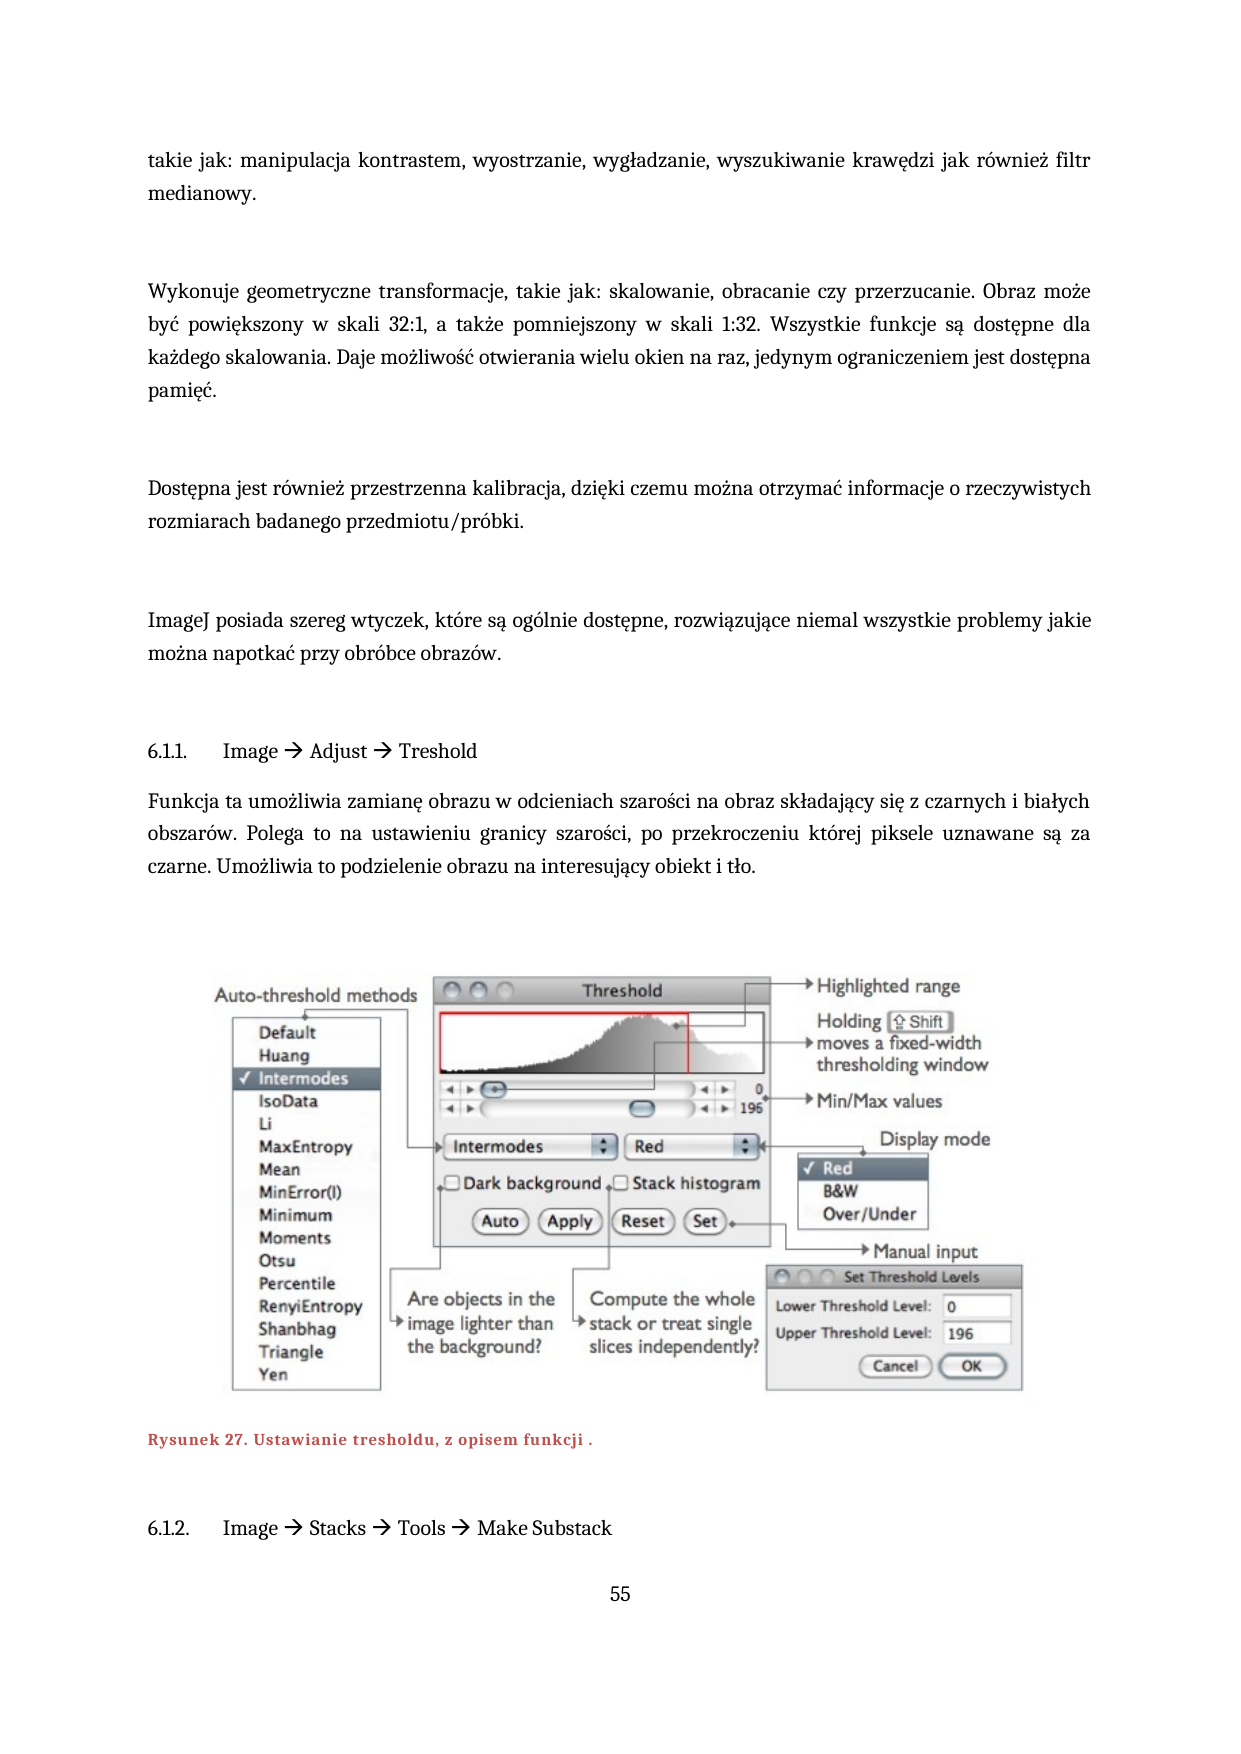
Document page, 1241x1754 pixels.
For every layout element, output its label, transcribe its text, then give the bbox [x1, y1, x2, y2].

text Dostępna jest również przestrzenna kalibracja, dzięki czemu można otrzymać informacje o rzeczywistych rozmiarach badanego przedmiotu/próbki. [148, 476, 1092, 534]
text Funkcja ta umożliwia zamianę obrazu w odcieniach szarości na obraz składający się z czarnych i białych obszarów. Polega to na ustawieniu granicy szarości, po przekroczeniu której piksele uznawane są za czarne. Umożliwia to podzielenie obrazu na interesujący obiekt i tło. [148, 788, 1092, 879]
list Image Adjust Treshold [148, 739, 1092, 764]
text Wykonuje geometryczne transformacje, takie jak: skalowanie, obracanie czy przerzucanie. Obraz może być powiększony w skali 32:1, a także pomniejszony w skali 1:32. Wszystkie funkcje są dostępne dla każdego skalowania. Daje możliwość otwierania wielu okien na raz, jedynym ograniczeniem jest dostępna pamięć. [148, 279, 1092, 402]
list Image Stacks Tools Make Substack [148, 1515, 1092, 1541]
text ImageJ posiada szereg wtyczek, które są ogólnie dostępne, rozwiązujące niemal wszystkie problemy jakie można napotkać przy obróbce obrazów. [148, 607, 1092, 665]
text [148, 148, 1092, 206]
picture [147, 952, 1093, 1406]
